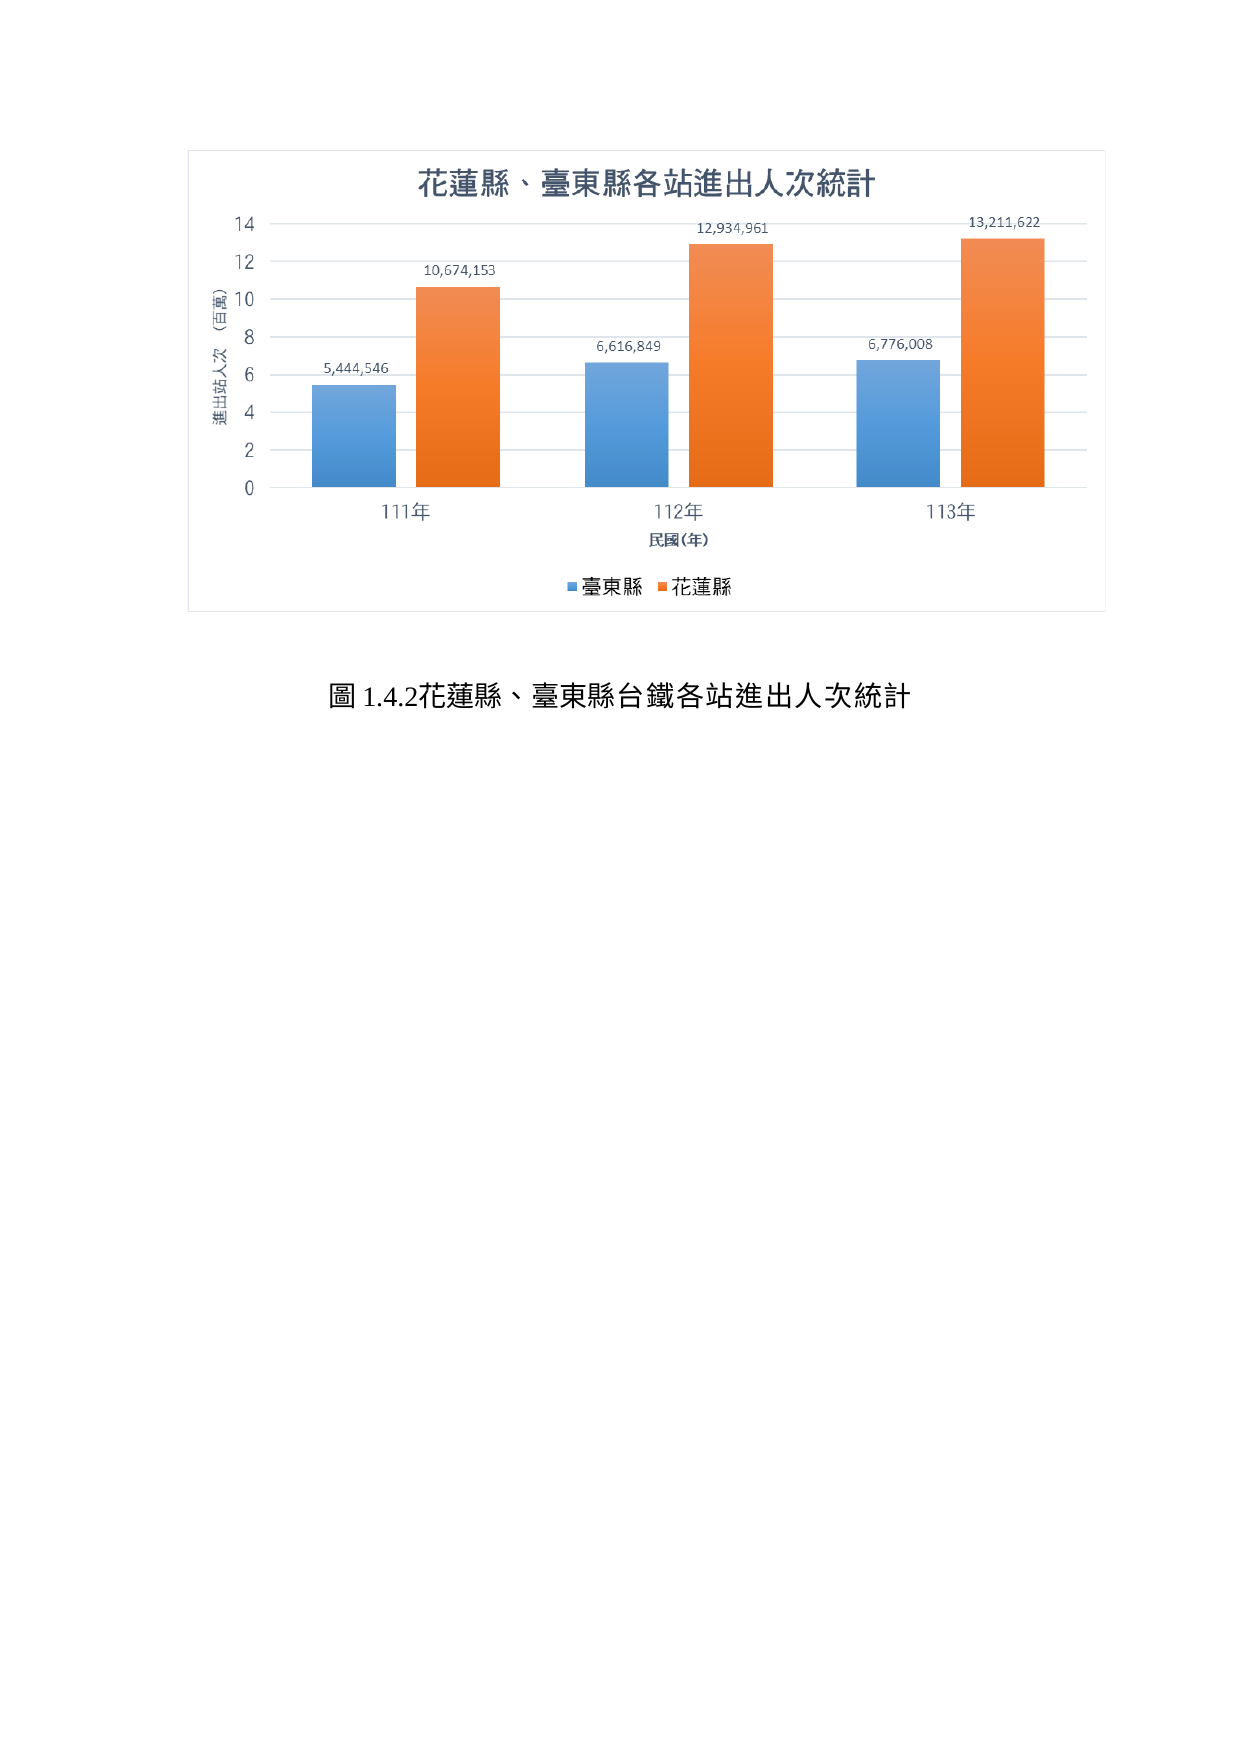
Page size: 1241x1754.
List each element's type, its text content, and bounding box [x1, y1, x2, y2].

picture [187, 150, 1106, 612]
text 圖1.4.2花蓮縣、臺東縣台鐵各站進出人次統計 [187, 656, 1053, 731]
